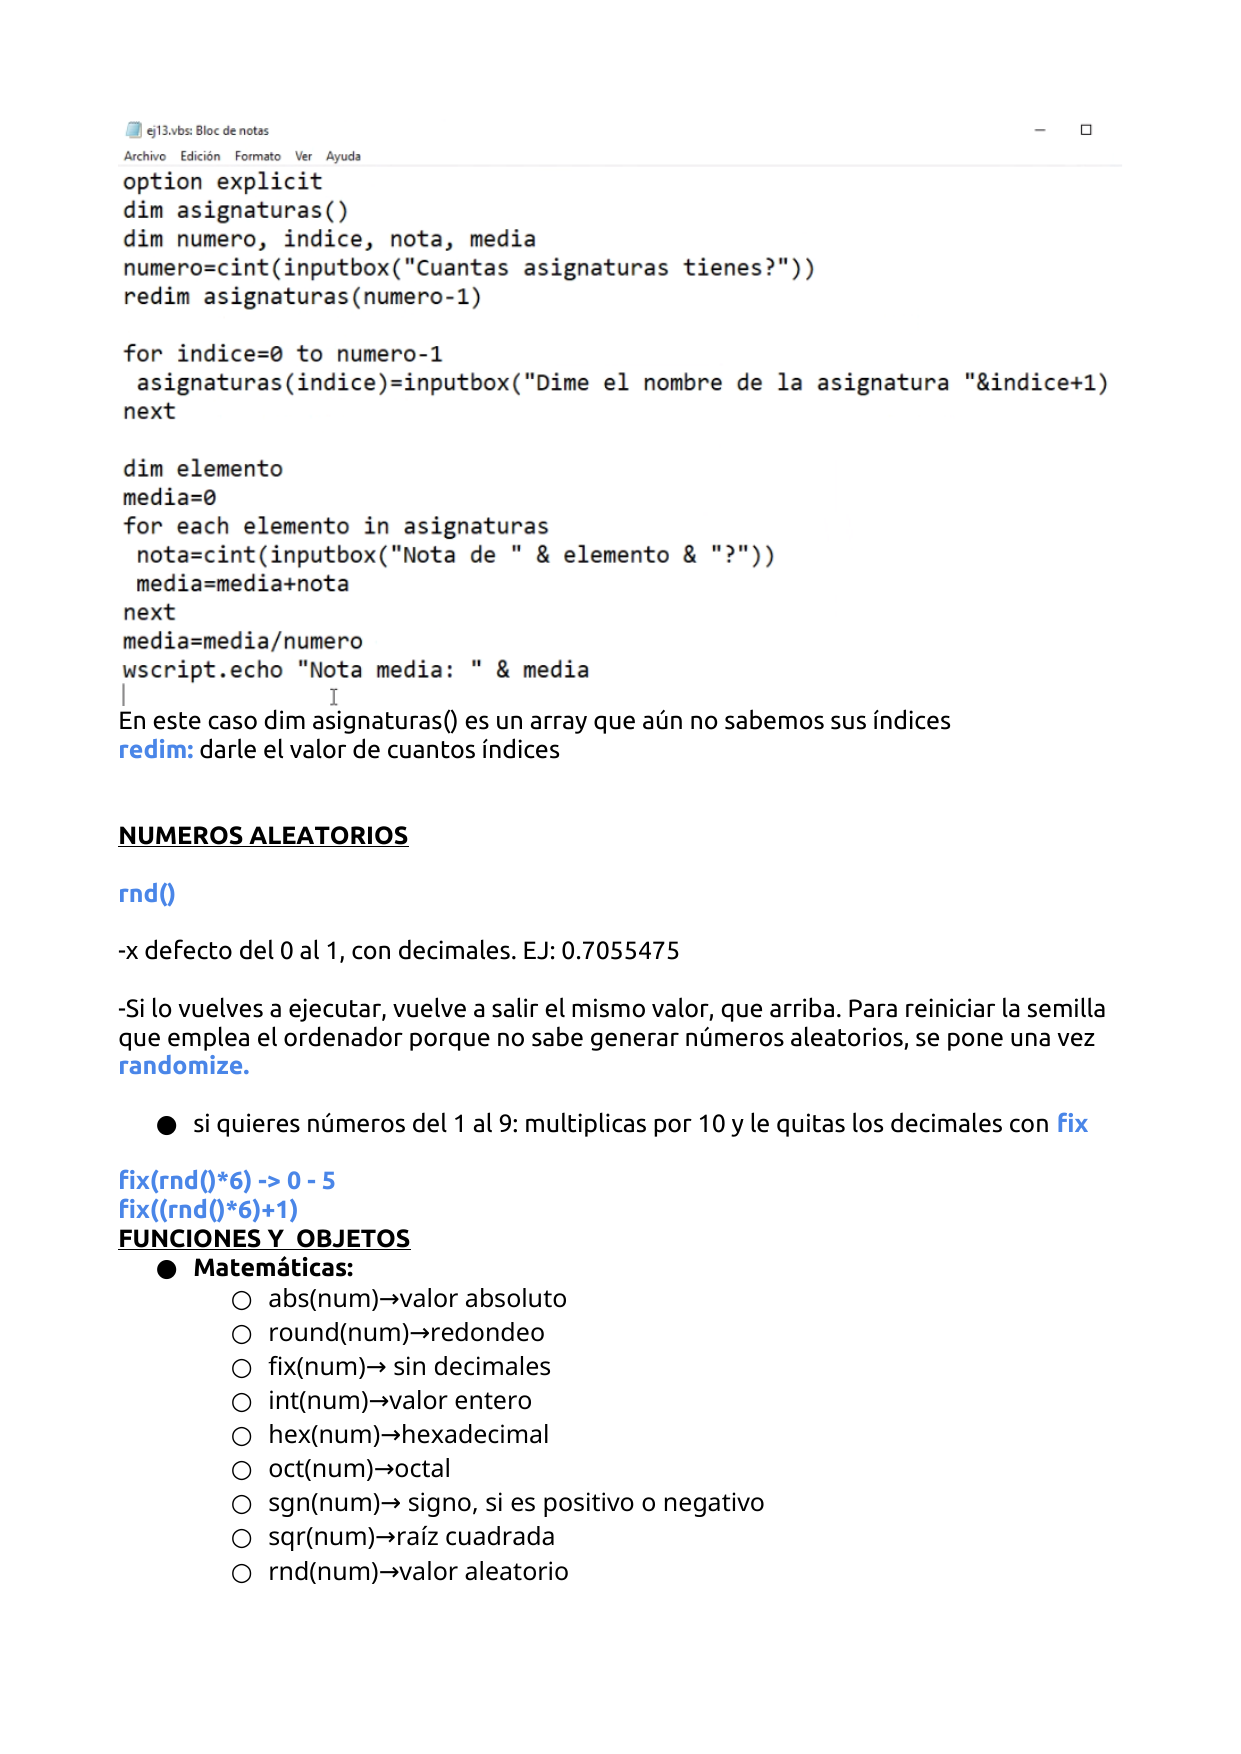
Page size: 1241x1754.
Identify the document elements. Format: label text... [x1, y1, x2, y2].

text FUNCIONES Y OBJETOS [118, 1223, 1122, 1252]
text rnd() [118, 878, 1122, 907]
list round(num)→redondeo [231, 1315, 1122, 1349]
list Matemáticas: [156, 1252, 1122, 1281]
list hex(num)→hexadecimal [231, 1417, 1122, 1451]
list oct(num)→octal [231, 1451, 1122, 1485]
text -Si lo vuelves a ejecutar, vuelve a salir el mismo valor, que arriba. Para reiniciar la semilla que emplea el ordenador porque no sabe generar números aleatorios, se pone una vez randomize. [118, 993, 1122, 1079]
list si quieres números del 1 al 9: multiplicas por 10 y le quitas los decimales con fix [156, 1108, 1122, 1137]
text fix(rnd()*6) -> 0 - 5 [118, 1166, 1122, 1194]
text En este caso dim asignaturas() es un array que aún no sabemos sus índices [118, 706, 1122, 734]
list sqr(num)→raíz cuadrada [231, 1519, 1122, 1553]
list int(num)→valor entero [231, 1383, 1122, 1417]
text fix((rnd()*6)+1) [118, 1194, 1122, 1223]
list rnd(num)→valor aleatorio [231, 1553, 1122, 1587]
text redim: darle el valor de cuantos índices [118, 734, 1122, 763]
picture [118, 118, 1123, 706]
list fix(num)→ sin decimales [231, 1349, 1122, 1383]
text NUMEROS ALEATORIOS [118, 821, 1122, 849]
text -x defecto del 0 al 1, con decimales. EJ: 0.7055475 [118, 936, 1122, 964]
list abs(num)→valor absoluto [231, 1281, 1122, 1315]
list sgn(num)→ signo, si es positivo o negativo [231, 1485, 1122, 1519]
